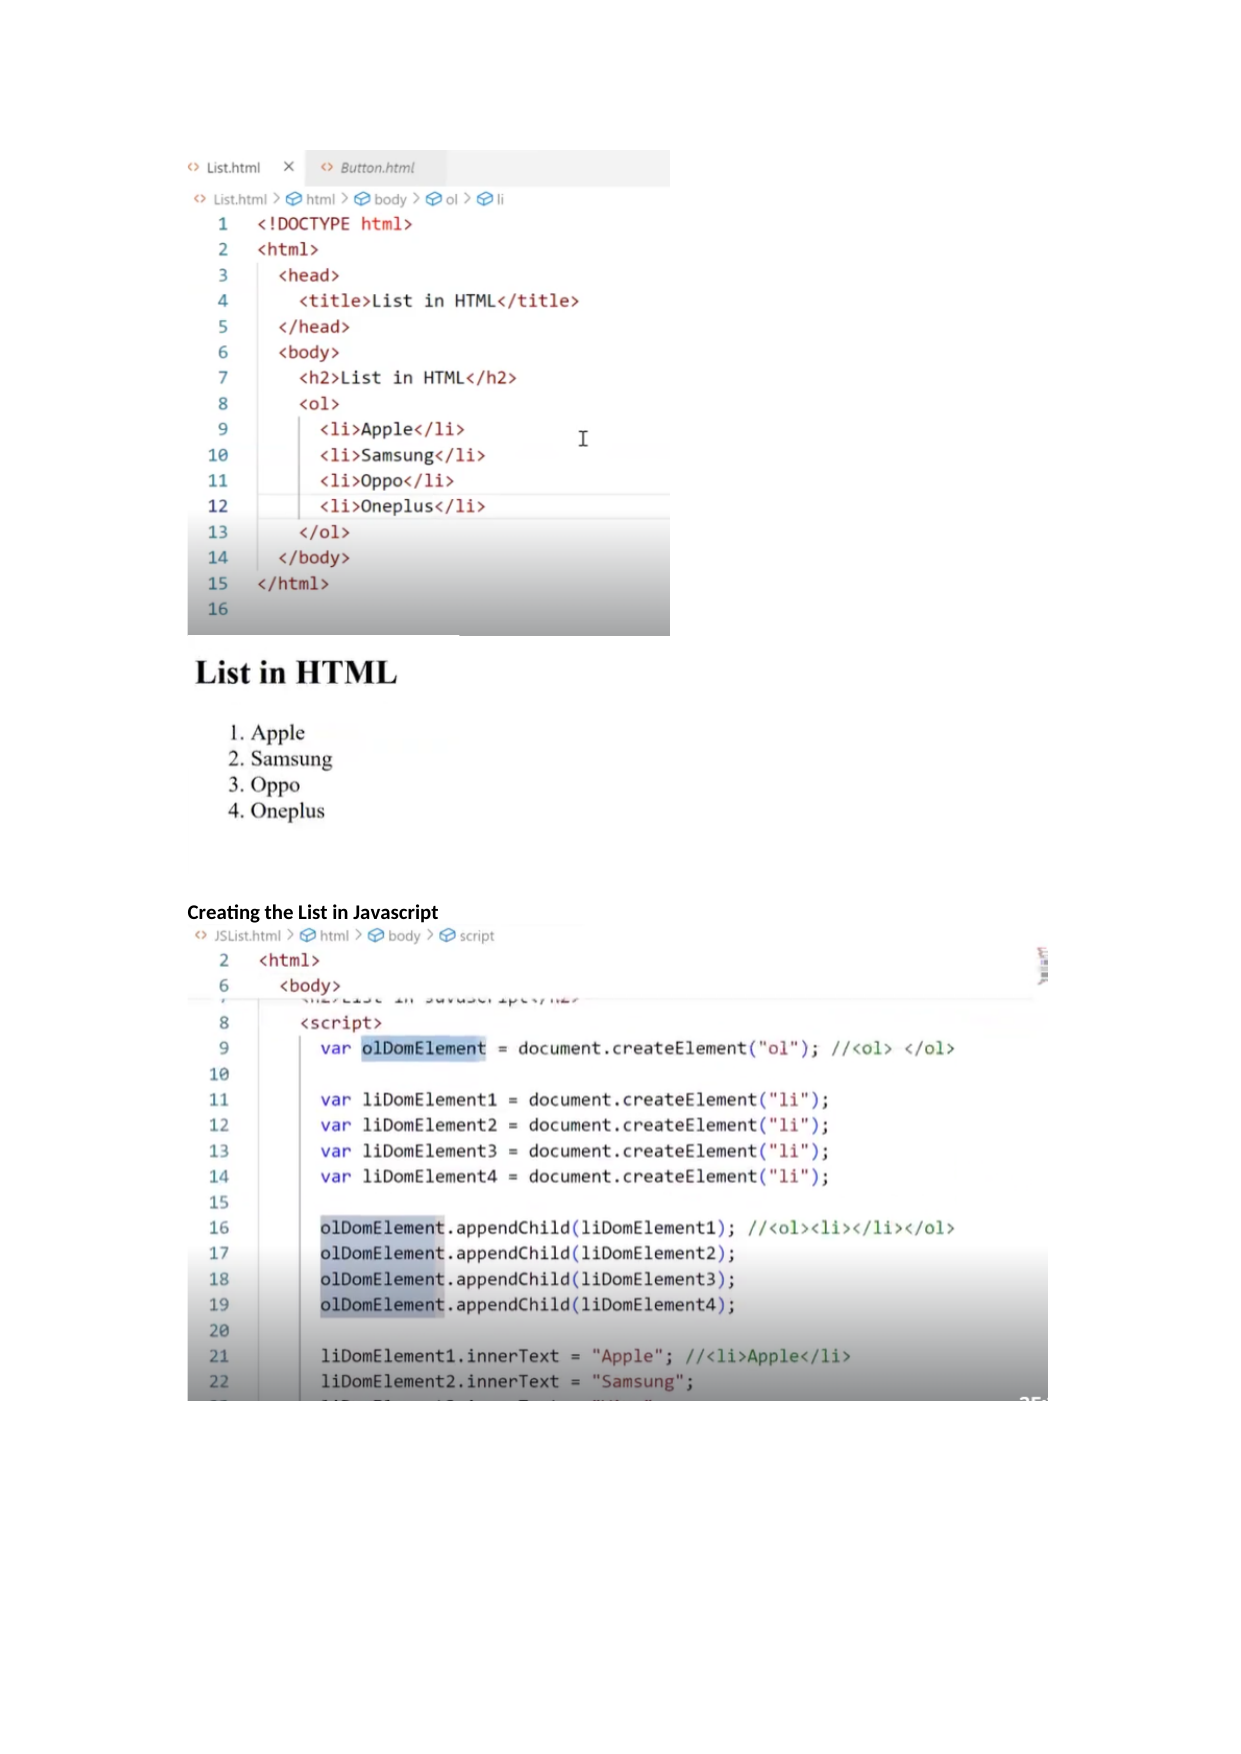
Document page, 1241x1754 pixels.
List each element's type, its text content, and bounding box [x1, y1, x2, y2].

text Creating the List in Javascript [187, 899, 1053, 925]
picture [187, 924, 1048, 1401]
picture [187, 150, 670, 874]
